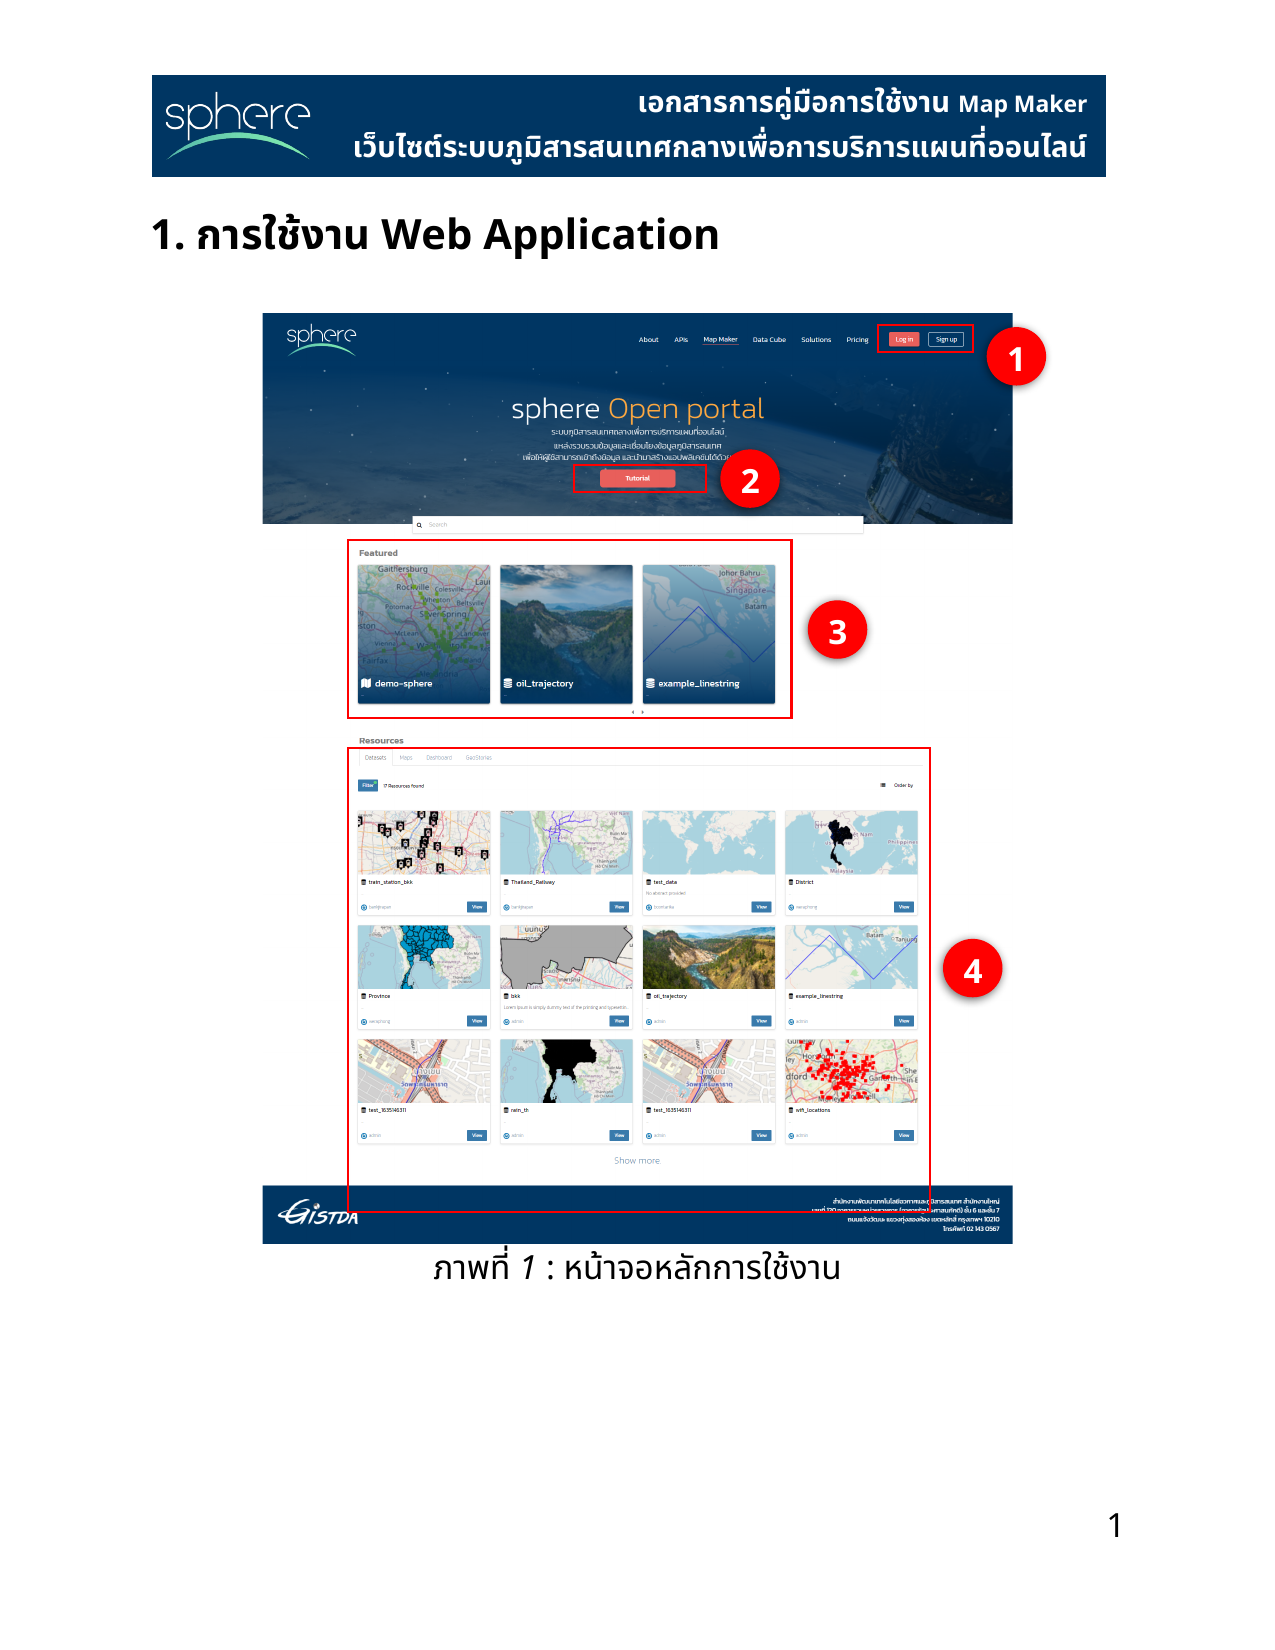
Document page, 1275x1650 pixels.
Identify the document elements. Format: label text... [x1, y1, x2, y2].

picture [163, 91, 314, 161]
text ภาพที่ 1 : หน้าจอหลักการใช้งาน [150, 1244, 1125, 1295]
text 1. การใช้งาน Web Application [150, 205, 1125, 268]
picture [262, 313, 1013, 1244]
